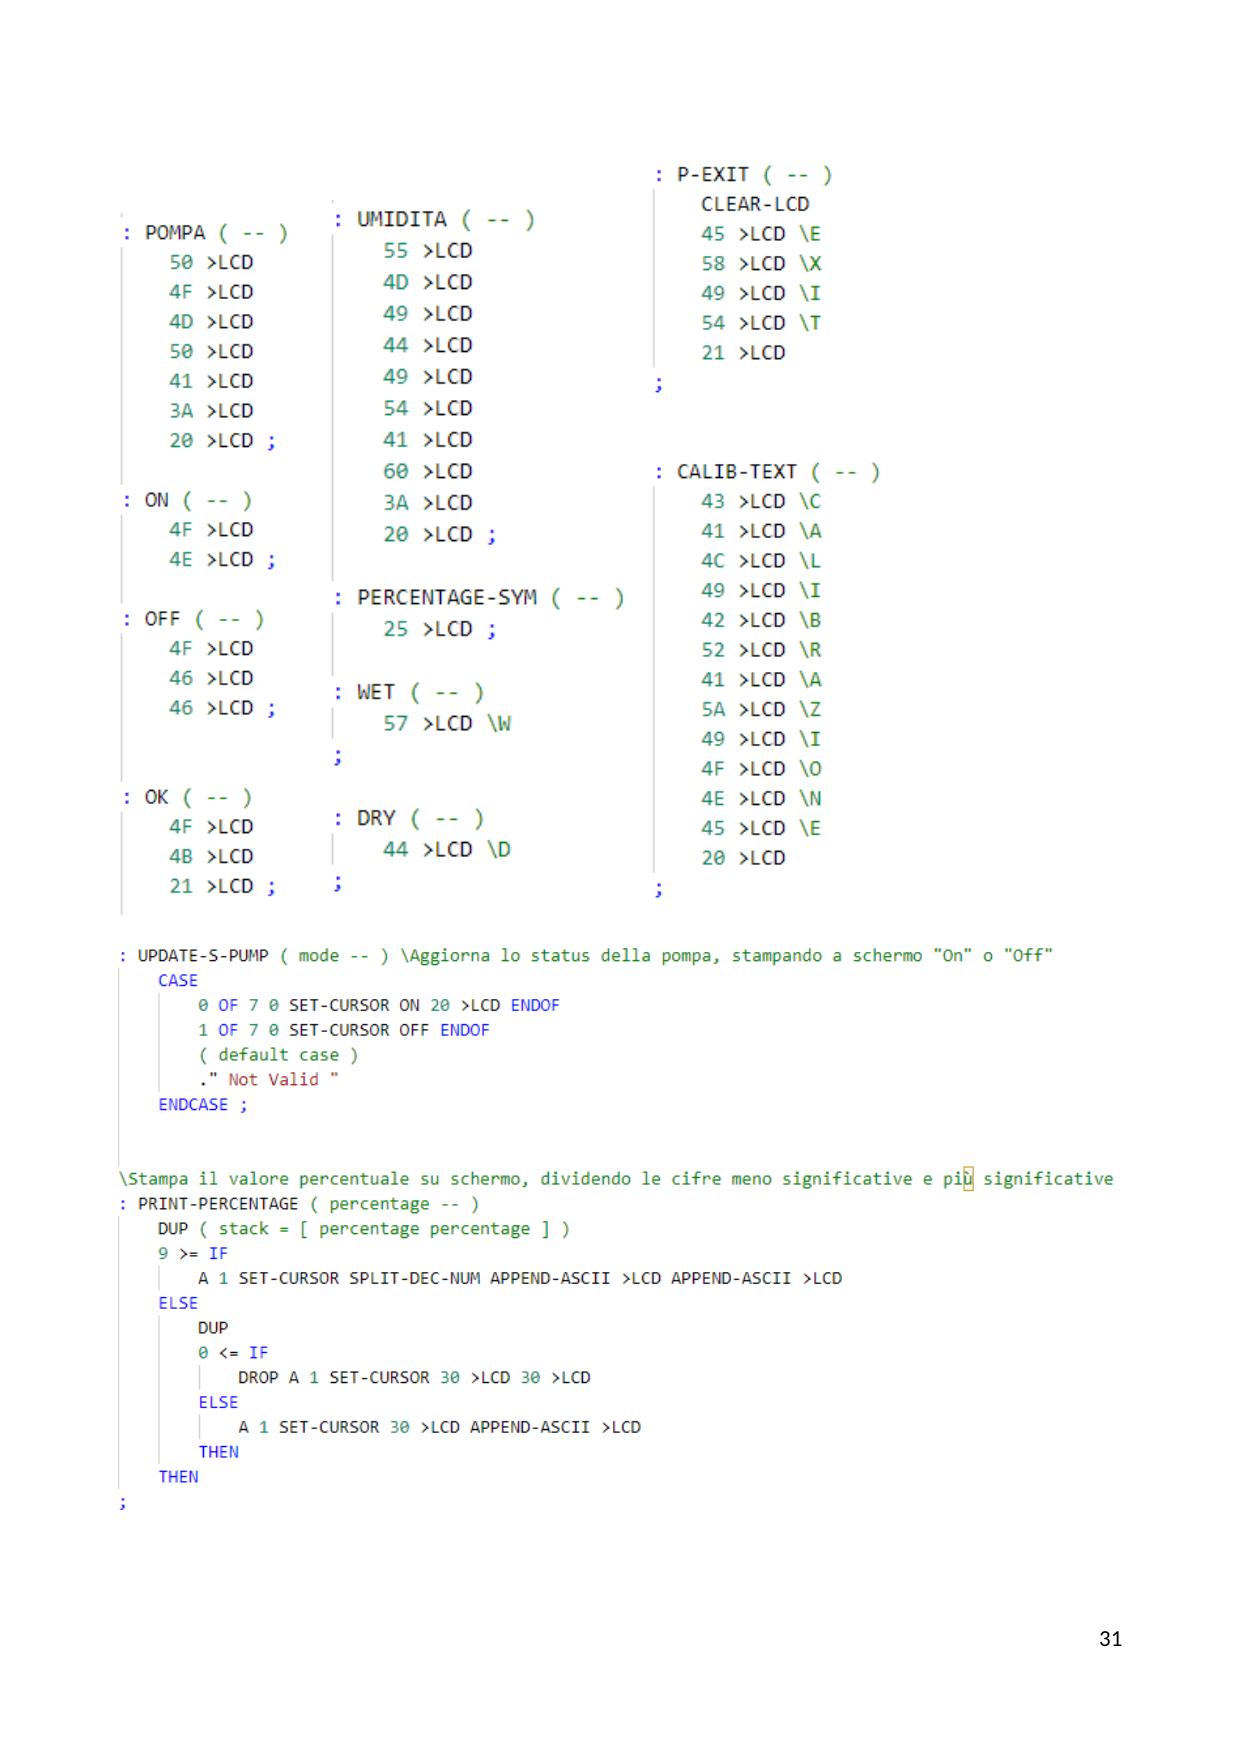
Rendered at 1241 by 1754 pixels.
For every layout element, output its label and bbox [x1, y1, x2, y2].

picture [118, 934, 1123, 1527]
picture [118, 213, 301, 915]
picture [647, 147, 891, 915]
picture [327, 200, 628, 915]
